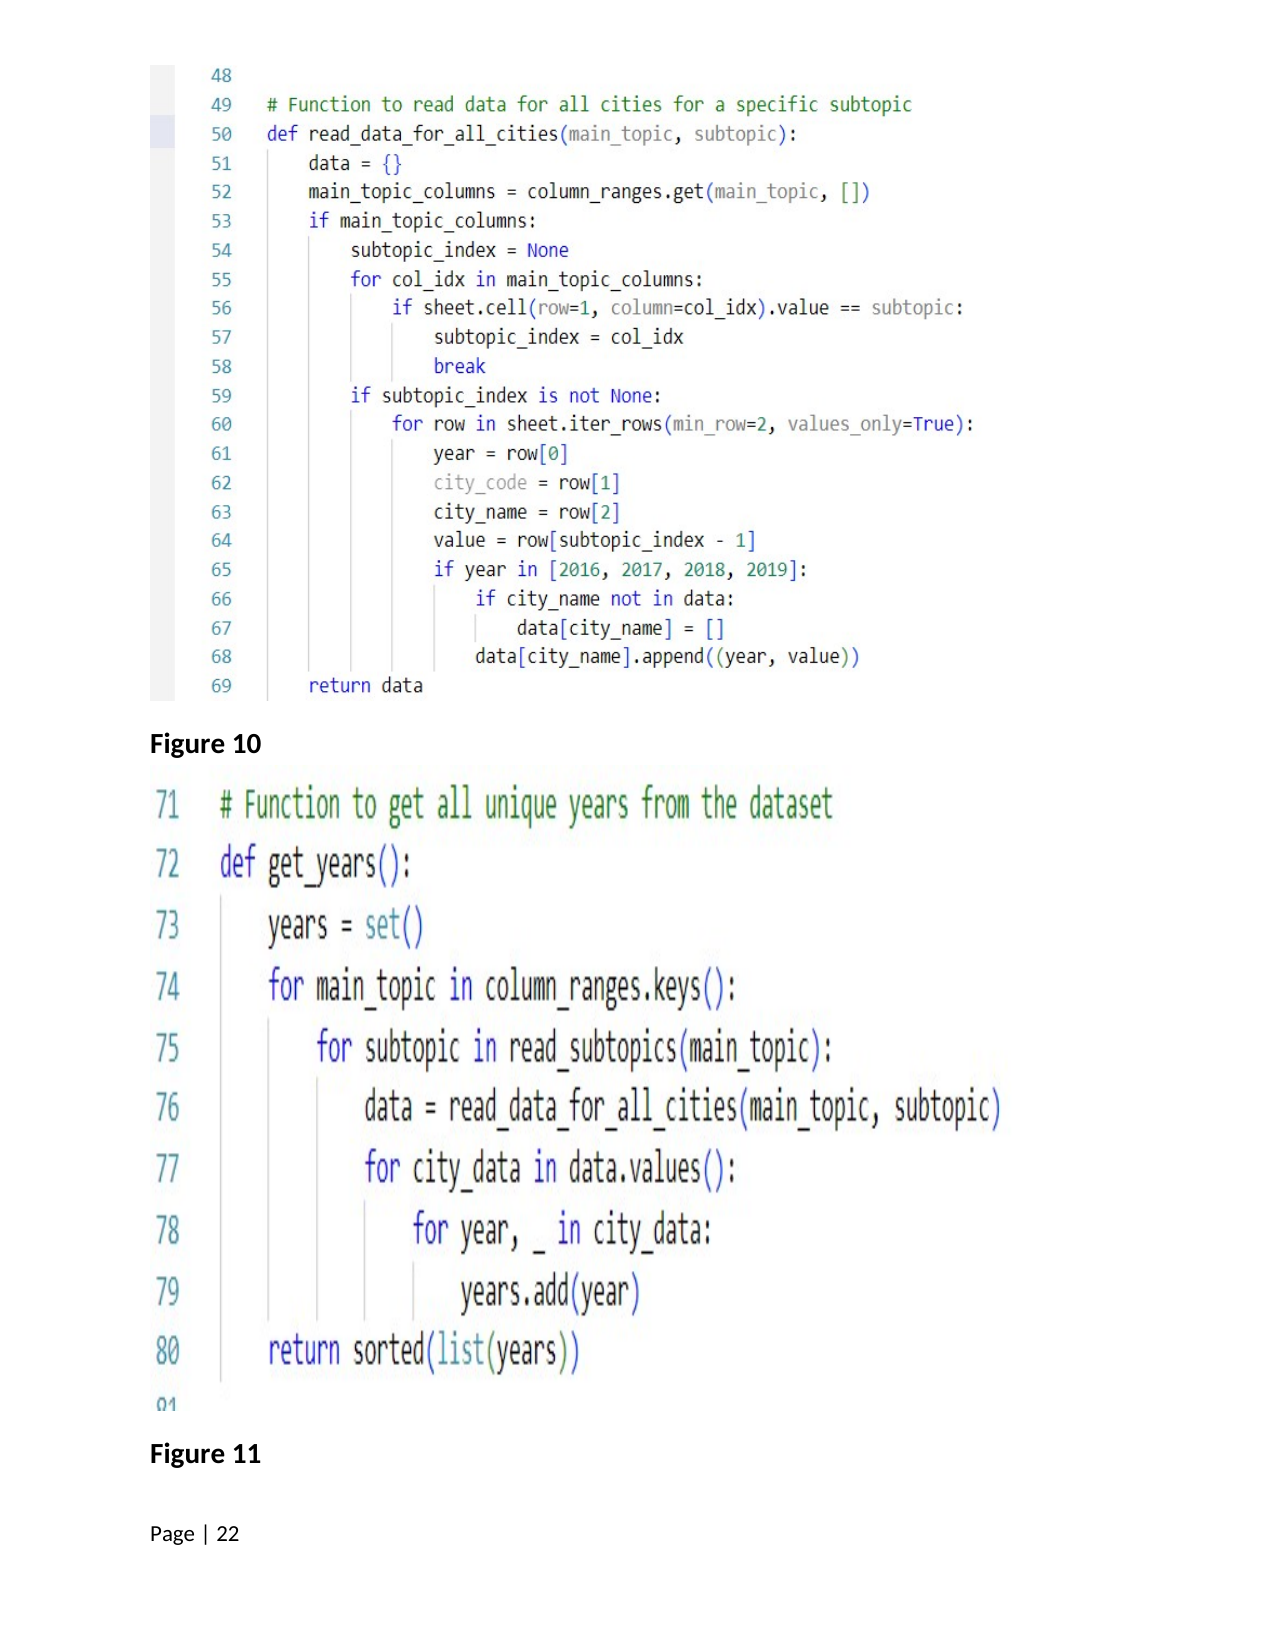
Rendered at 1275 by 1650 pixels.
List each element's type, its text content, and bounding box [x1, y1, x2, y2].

picture [150, 765, 1059, 1411]
text Figure 11 [150, 1435, 1125, 1471]
picture [150, 65, 1125, 701]
